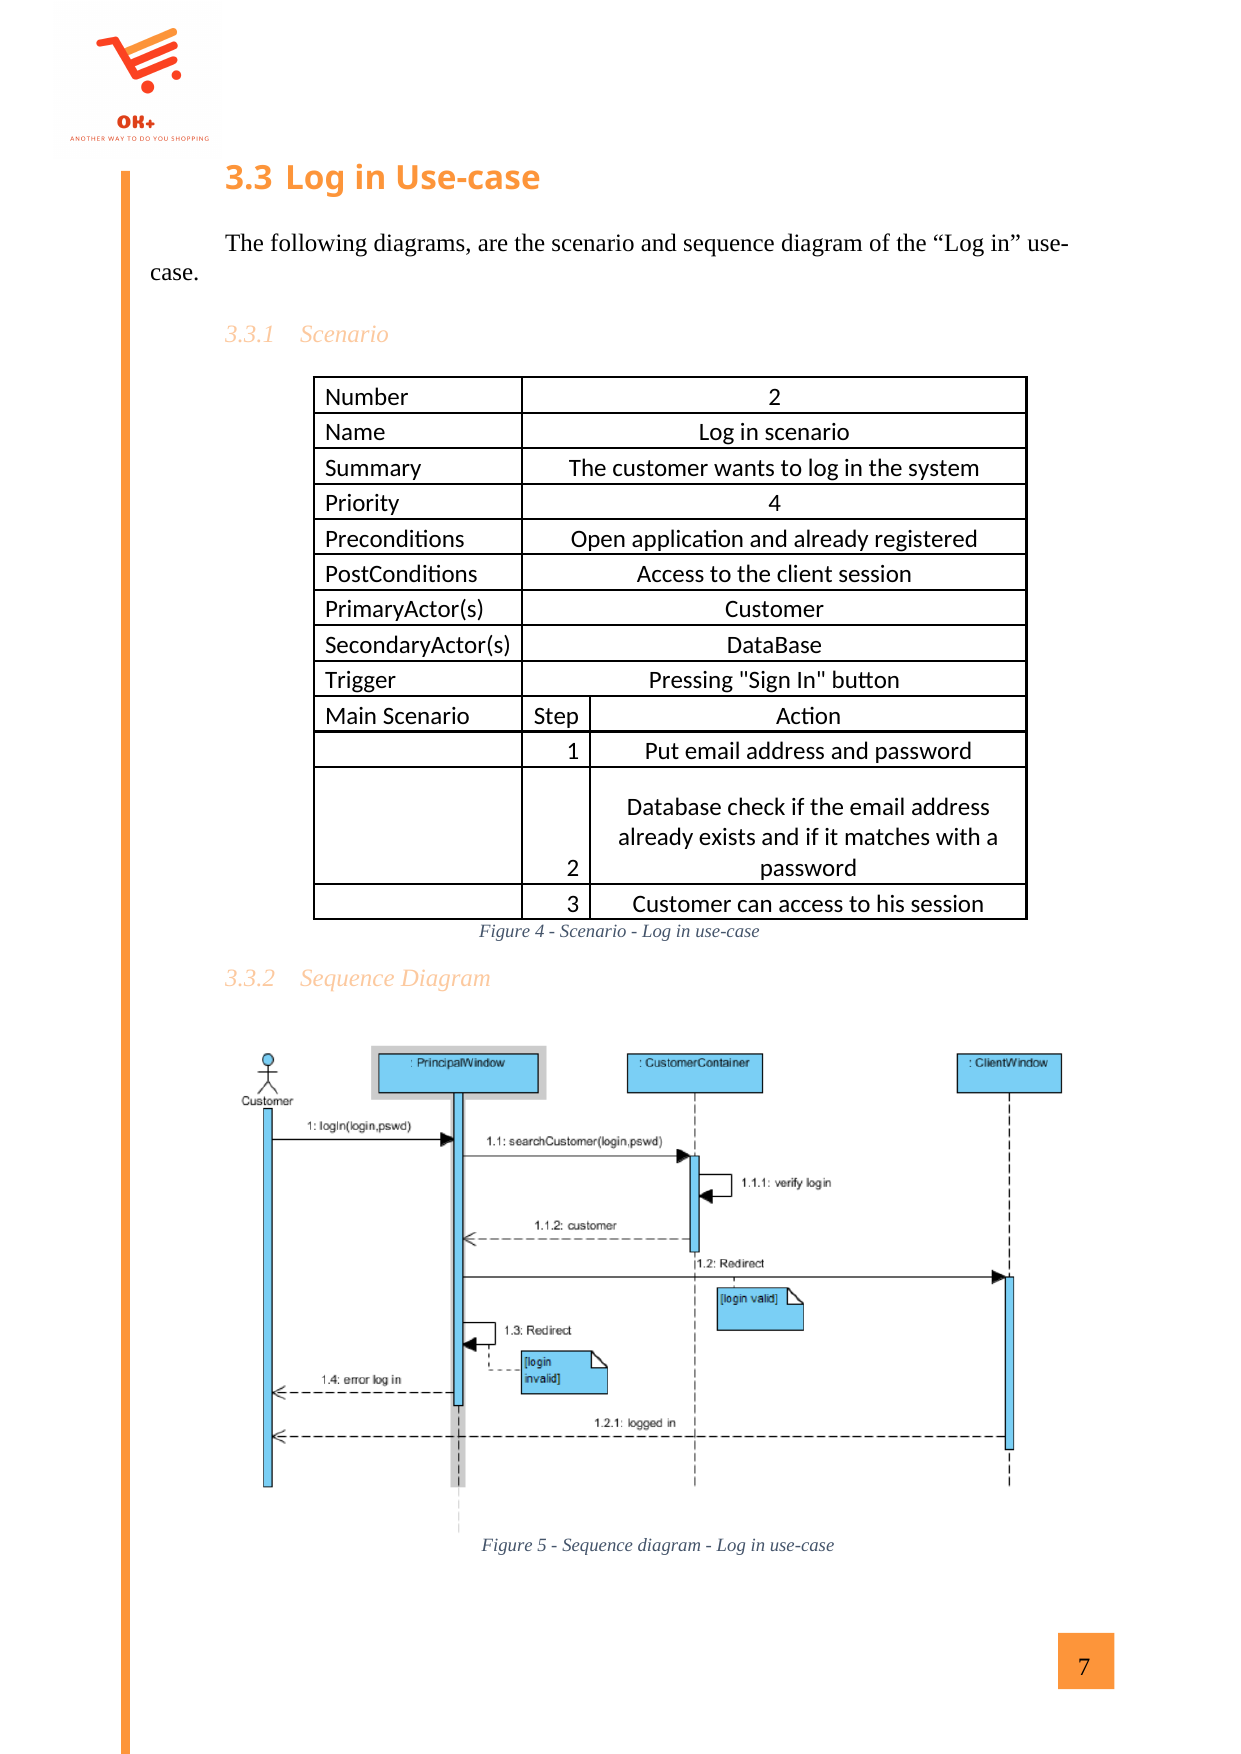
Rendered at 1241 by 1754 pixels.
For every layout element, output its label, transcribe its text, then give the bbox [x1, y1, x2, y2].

table_cell Open application and already registered [523, 520, 1025, 553]
table_cell Pressing "Sign In" button [523, 662, 1025, 695]
table_cell 3 [523, 885, 589, 918]
table_cell Customer can access to his session [591, 885, 1025, 918]
table_cell Summary [315, 449, 521, 482]
table_cell 1 [523, 733, 589, 766]
picture [53, 1, 223, 159]
table_cell SecondaryActor(s) [315, 626, 521, 659]
subtitle Scenario [225, 319, 1090, 347]
table_cell Access to the client session [523, 555, 1025, 589]
table_cell Preconditions [315, 520, 521, 553]
subtitle Log in Use-case [225, 154, 1090, 199]
table_cell [315, 768, 521, 882]
table_cell PostConditions [315, 555, 521, 589]
table_header Number [315, 378, 521, 412]
table_cell Database check if the email address already exists and if it matches with a password [591, 768, 1025, 882]
table_cell [315, 885, 521, 918]
table_cell Main Scenario [315, 697, 521, 730]
table_cell 4 [523, 485, 1025, 518]
table_cell [315, 733, 521, 766]
table_cell Log in scenario [523, 414, 1025, 447]
table_cell PrimaryActor(s) [315, 591, 521, 624]
table_header 2 [523, 378, 1025, 412]
table_cell Priority [315, 485, 521, 518]
table_cell Step [523, 697, 589, 730]
table_cell DataBase [523, 626, 1025, 659]
table_cell Action [591, 697, 1025, 730]
text Figure 4 - Scenario - Log in use-case [150, 920, 1090, 942]
table_cell The customer wants to log in the system [523, 449, 1025, 482]
table_cell Trigger [315, 662, 521, 695]
table_cell 2 [523, 768, 589, 882]
subtitle Sequence Diagram [225, 963, 1090, 991]
picture [189, 1032, 1128, 1533]
text The following diagrams, are the scenario and sequence diagram of the “Log in” use-case. [150, 228, 1090, 286]
table_cell Customer [523, 591, 1025, 624]
table_cell Name [315, 414, 521, 447]
table_cell Put email address and password [591, 733, 1025, 766]
